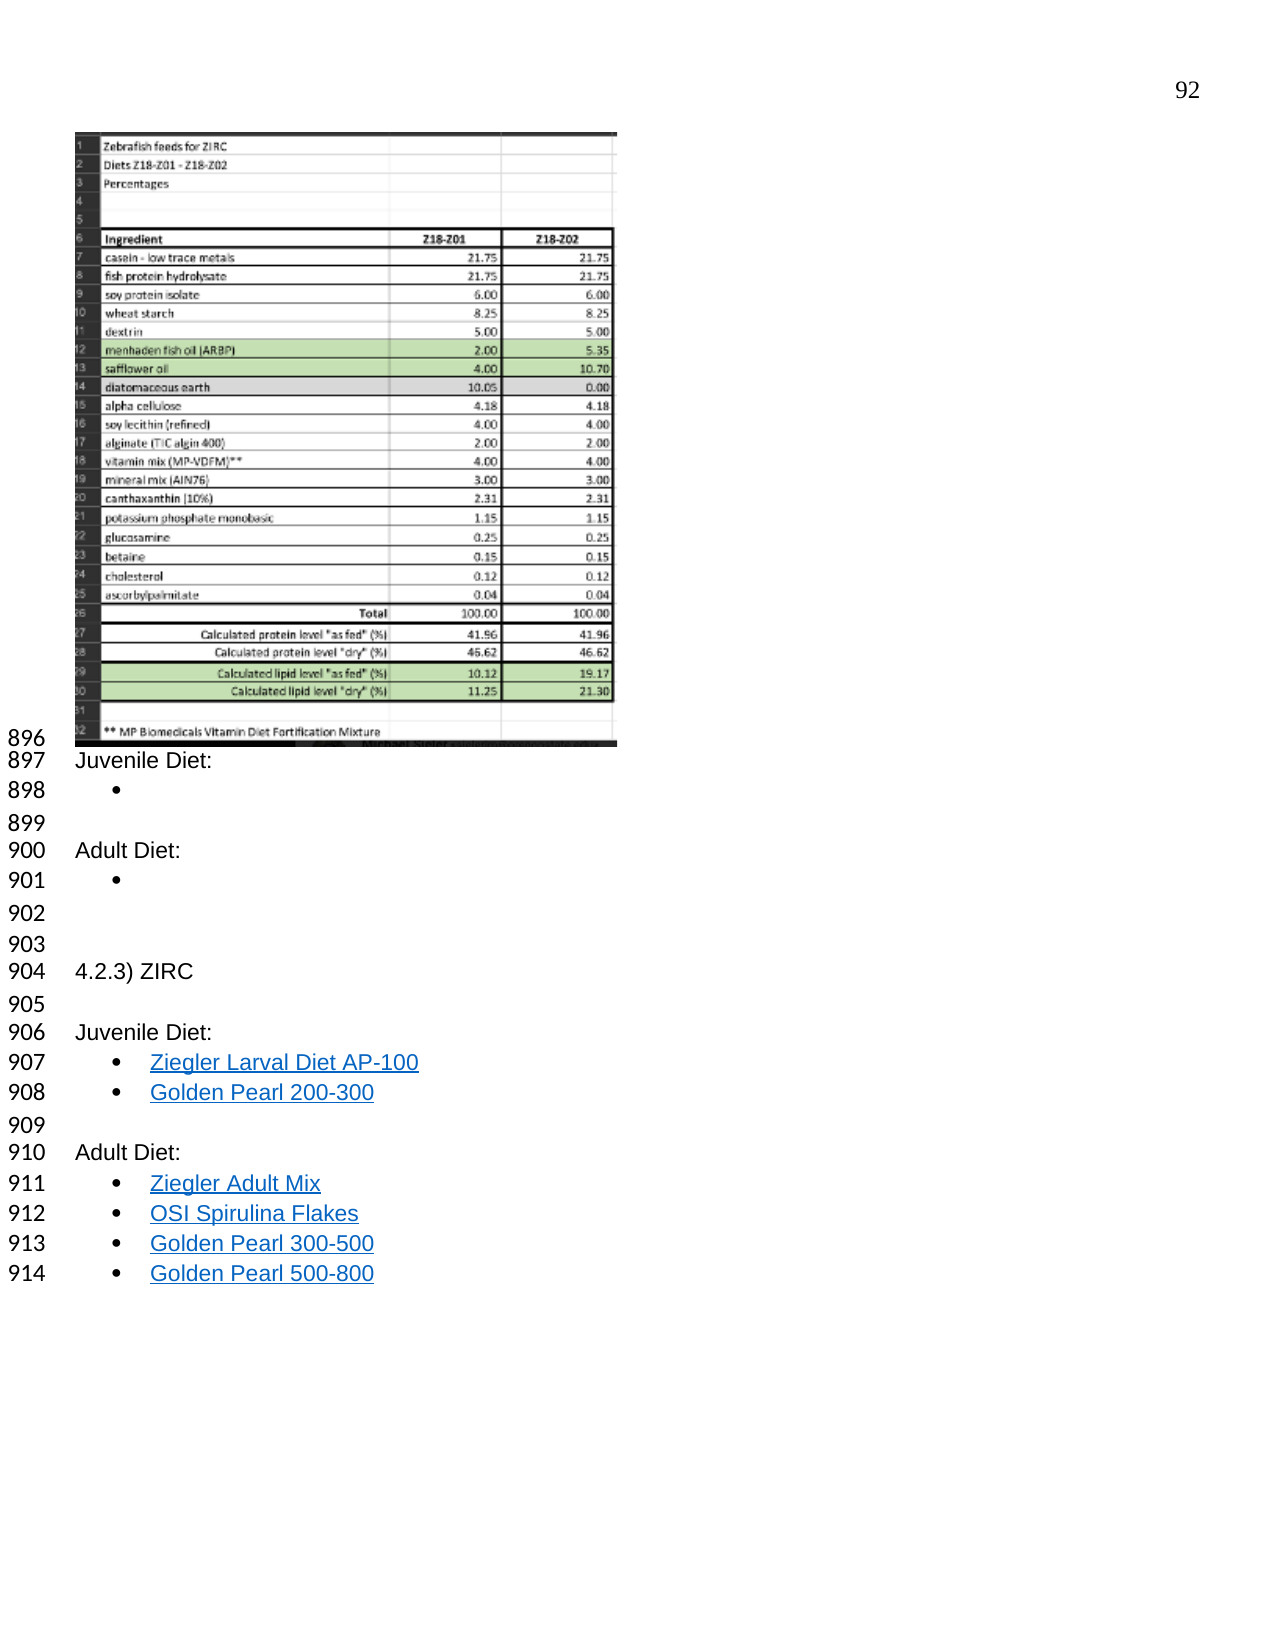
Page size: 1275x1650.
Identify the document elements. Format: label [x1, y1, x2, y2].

picture [75, 132, 618, 747]
